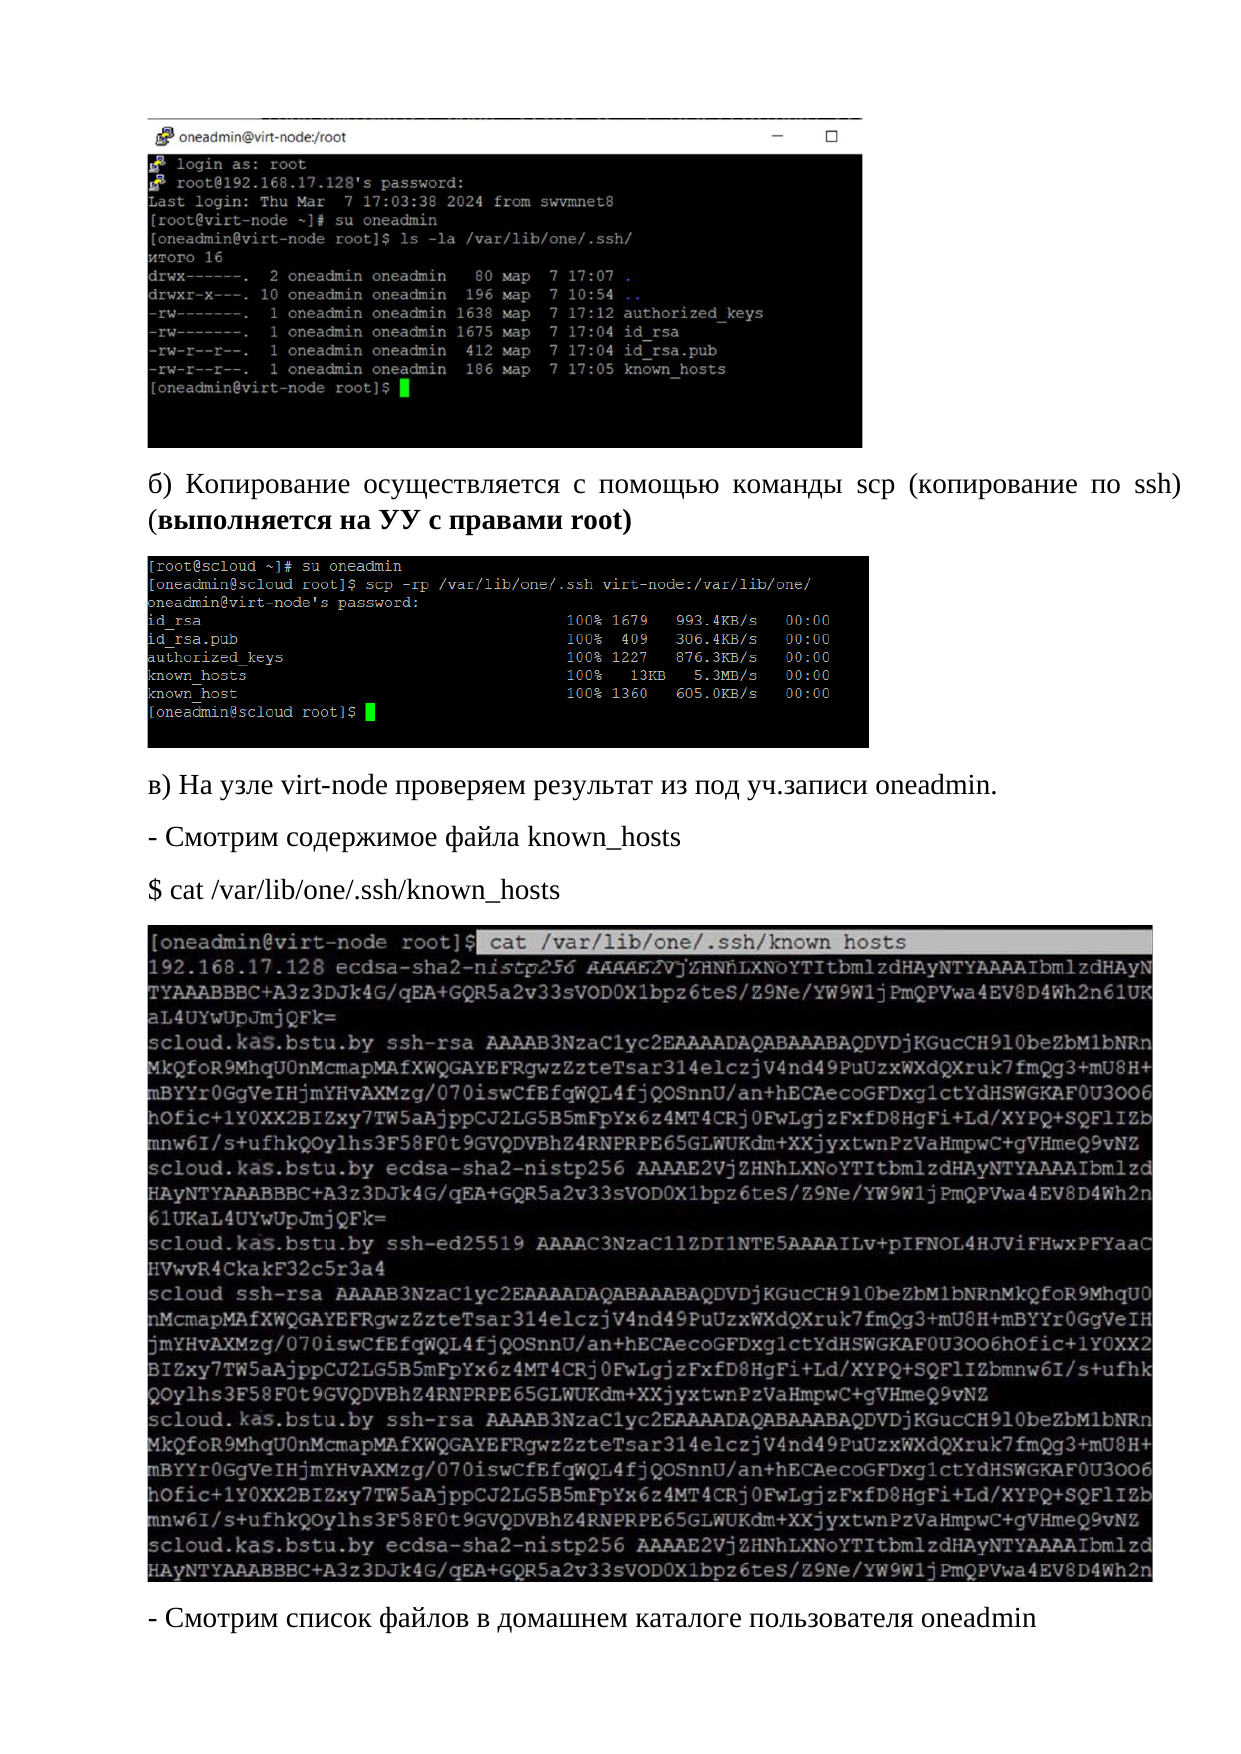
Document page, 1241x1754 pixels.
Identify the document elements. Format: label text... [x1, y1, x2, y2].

picture [147, 555, 869, 748]
text - Смотрим содержимое файла known_hosts [148, 819, 1181, 853]
picture [147, 925, 1153, 1582]
picture [147, 118, 863, 448]
text $ cat /var/lib/one/.ssh/known_hosts [148, 872, 1181, 906]
text б) Копирование осуществляется с помощью команды scp (копирование по ssh) (выполняется на УУ c правами root) [148, 466, 1181, 536]
text - Смотрим список файлов в домашнем каталоге пользователя oneadmin [148, 1600, 1181, 1633]
text в) На узле virt-node проверяем результат из под уч.записи oneadmin. [148, 767, 1181, 800]
